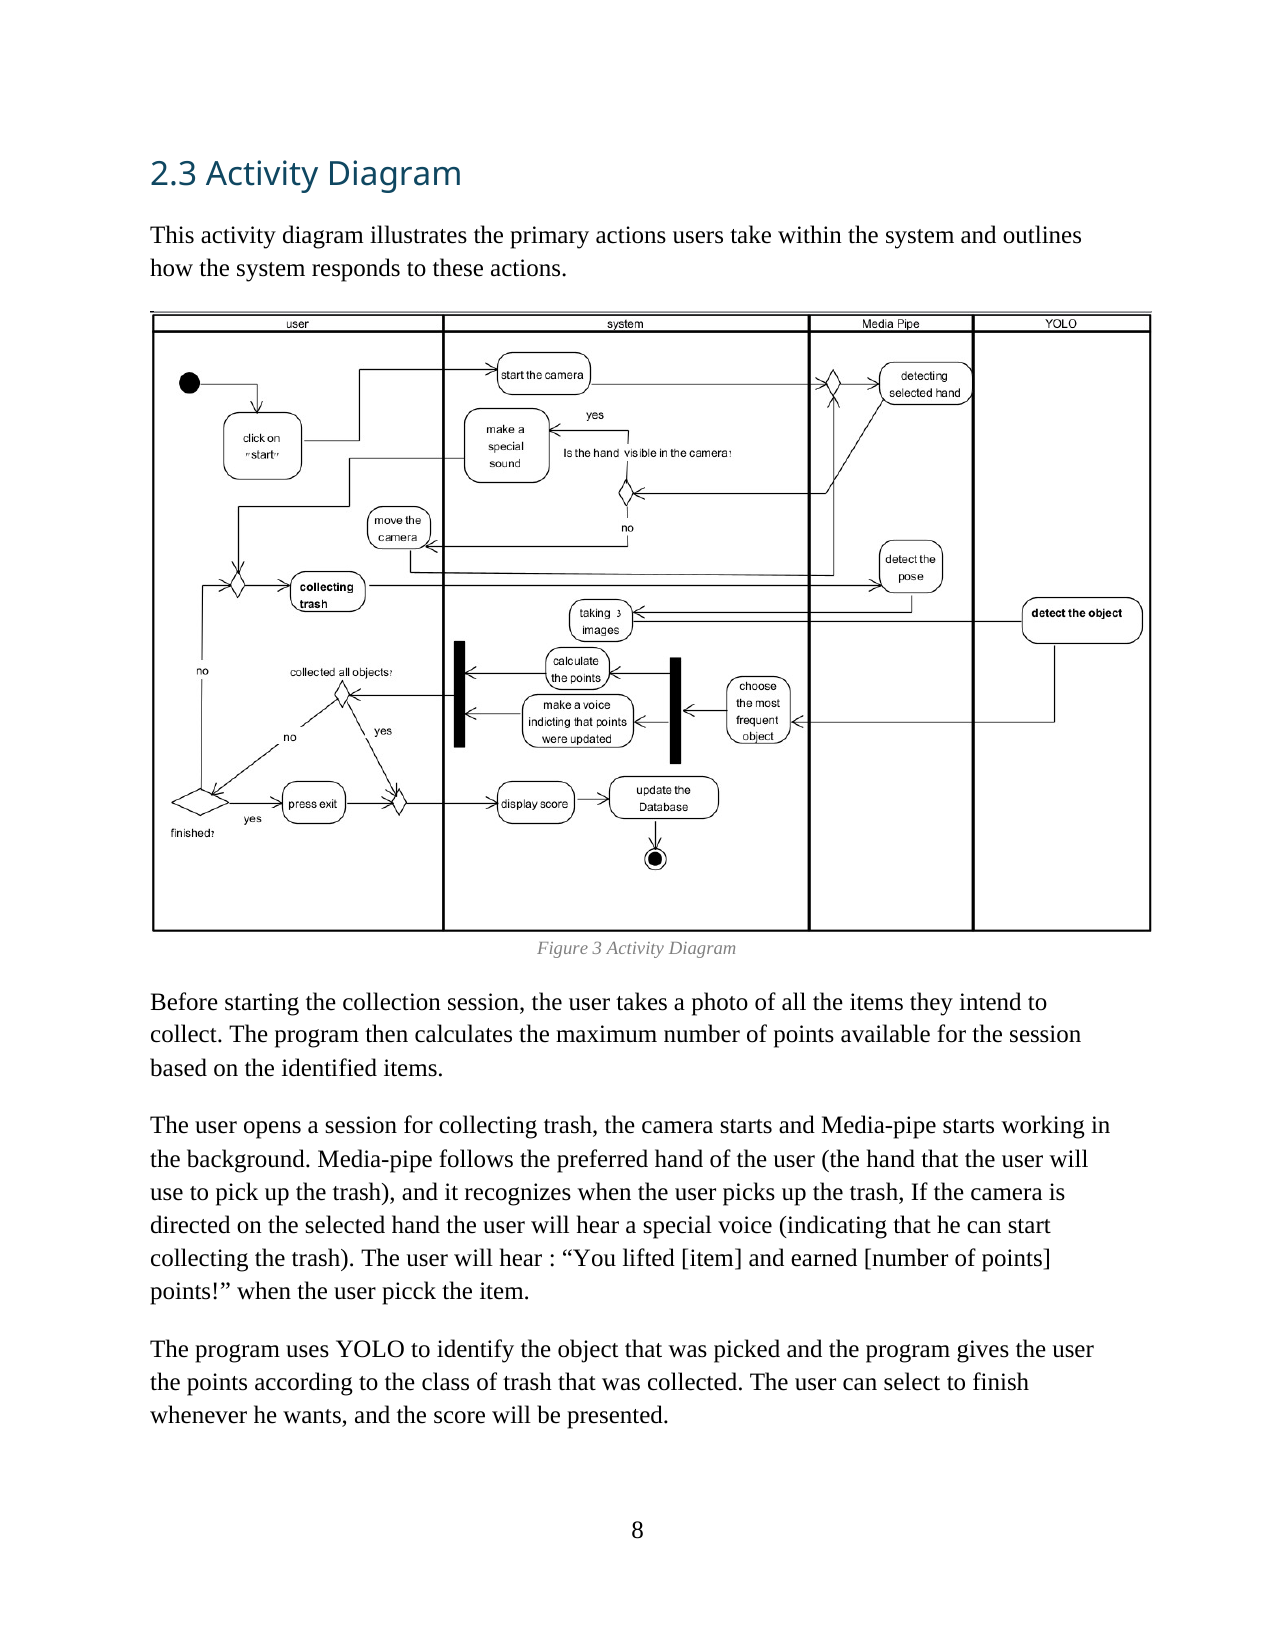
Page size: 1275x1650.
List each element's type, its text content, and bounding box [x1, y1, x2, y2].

picture [150, 311, 1152, 934]
text Figure 3 Activity Diagram [150, 934, 1125, 958]
text This activity diagram illustrates the primary actions users take within the system and outlines how the system responds to these actions. [150, 220, 1125, 282]
text Before starting the collection session, the user takes a photo of all the items they intend to collect. The program then calculates the maximum number of points available for the session based on the identified items. [150, 987, 1125, 1081]
text The program uses YOLO to identify the object that was picked and the program gives the user the points according to the class of trash that was collected. The user can select to finish whenever he wants, and the score will be presented. [150, 1334, 1125, 1428]
text The user opens a session for collecting trash, the camera starts and Media-pipe starts working in the background. Media-pipe follows the preferred hand of the user (the hand that the user will use to pick up the trash), and it recognizes when the user picks up the trash, If the camera is directed on the selected hand the user will hear a special voice (indicating that he can start collecting the trash). The user will hear : “You lifted [item] and earned [number of points] points!” when the user picck the item. [150, 1111, 1125, 1304]
subtitle 2.3 Activity Diagram [150, 150, 1125, 195]
